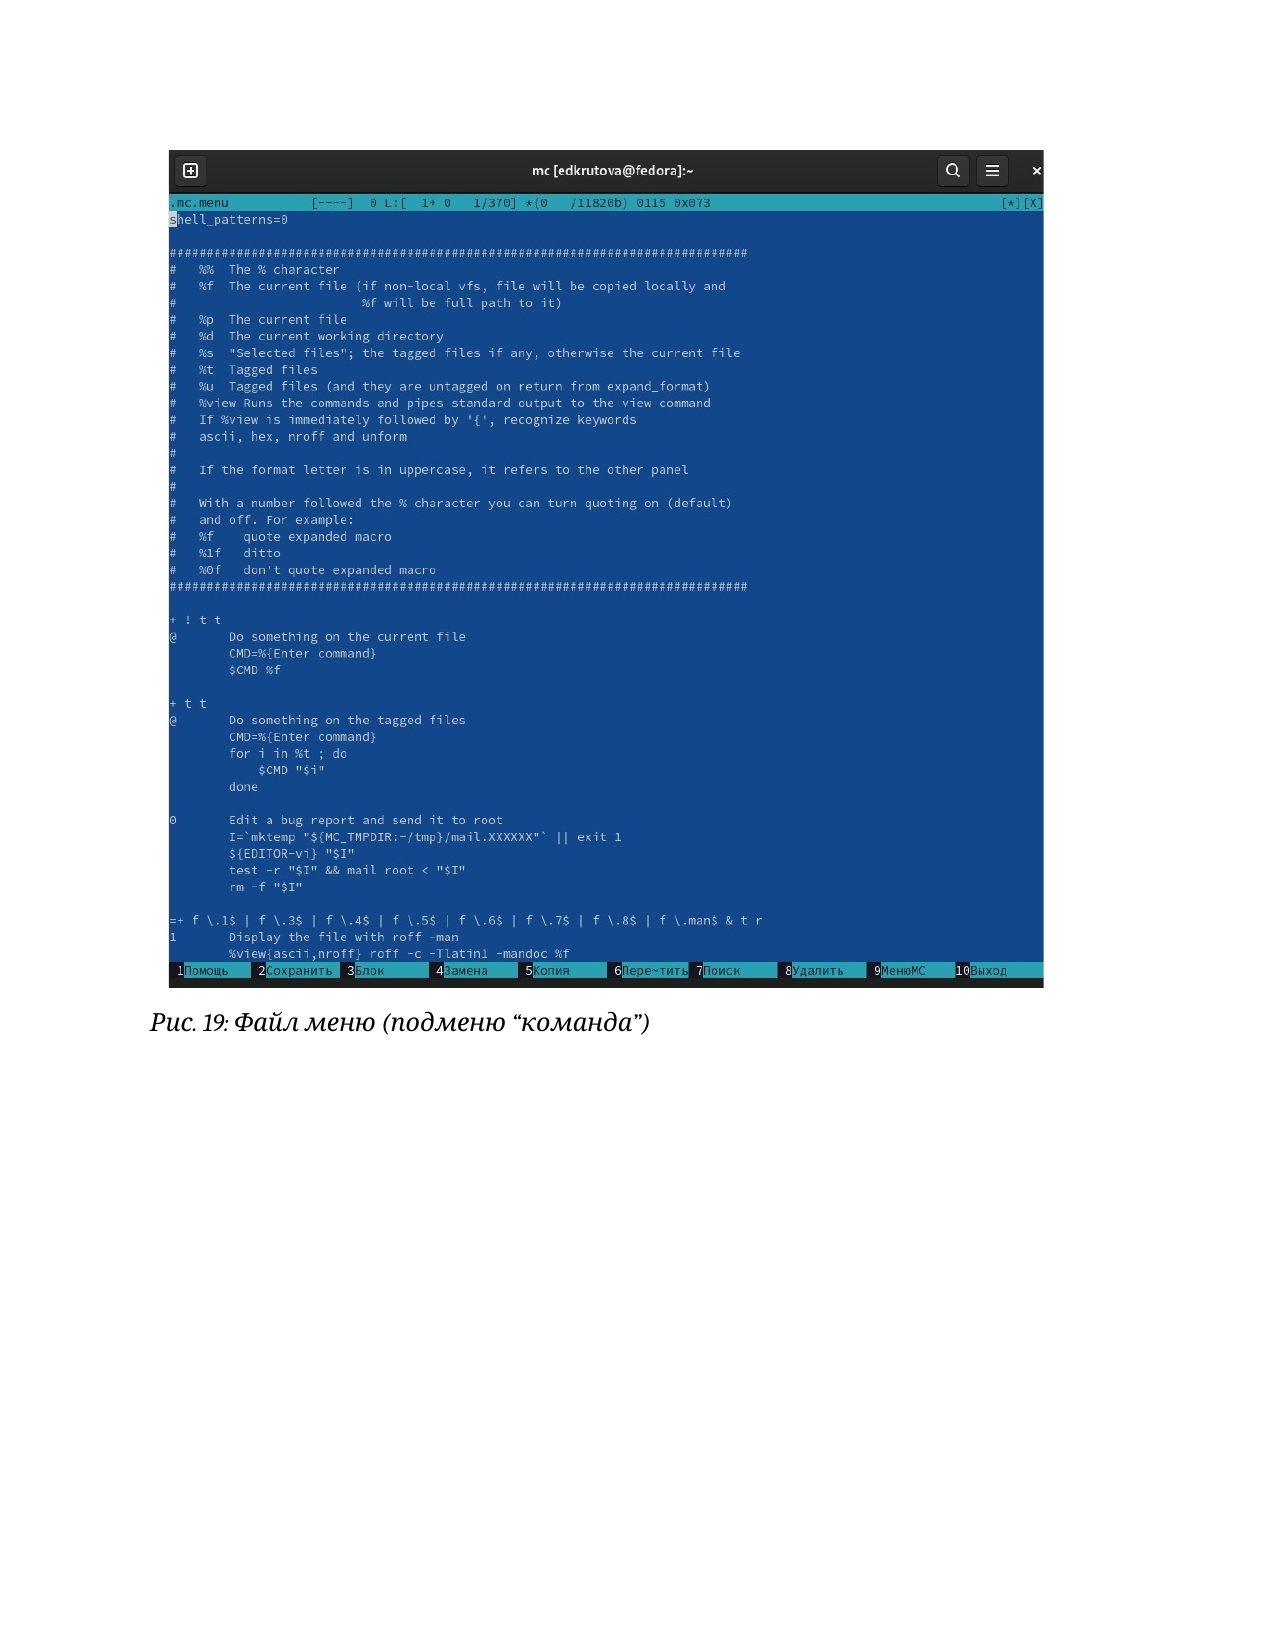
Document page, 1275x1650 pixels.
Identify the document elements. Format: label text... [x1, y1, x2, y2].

picture [168, 150, 1044, 988]
text Рис. 19: Файл меню (подменю “команда”) [150, 1009, 1125, 1038]
